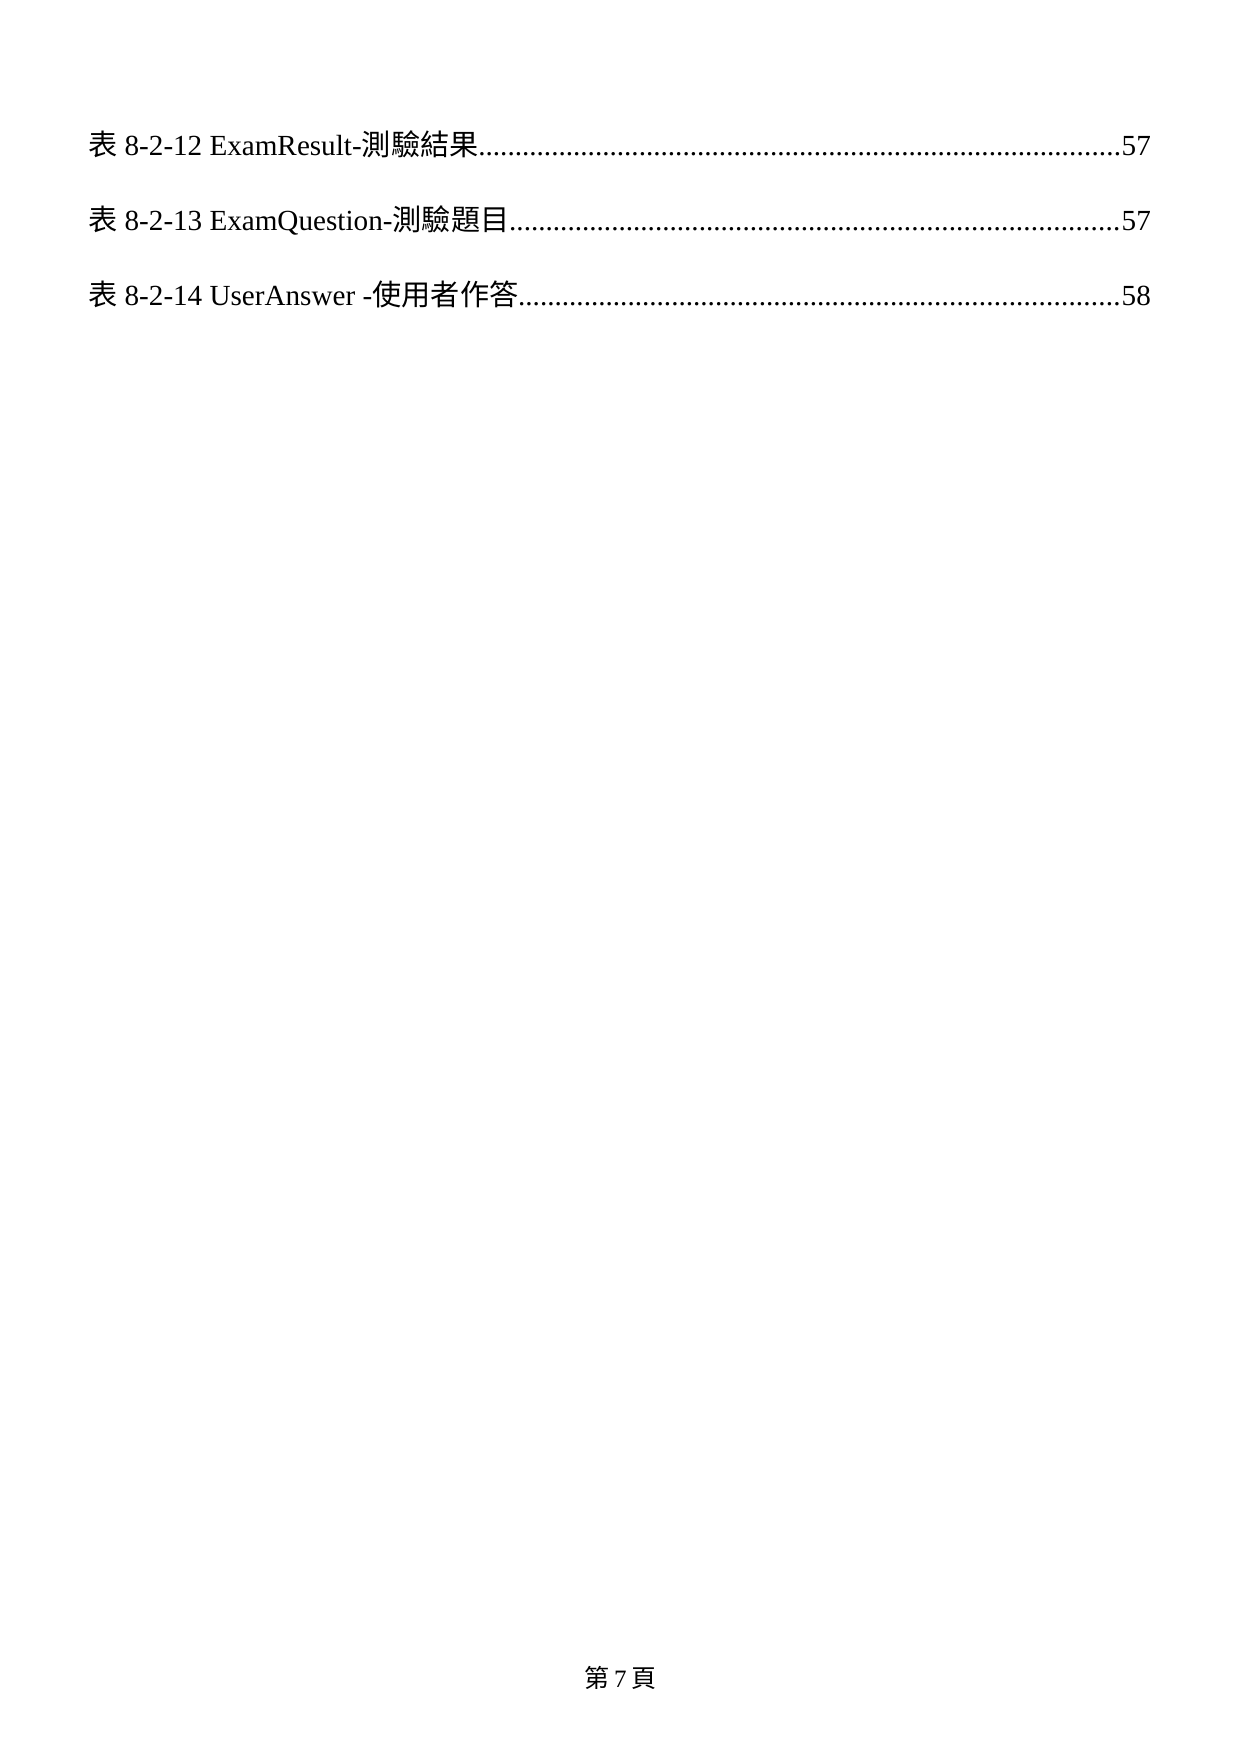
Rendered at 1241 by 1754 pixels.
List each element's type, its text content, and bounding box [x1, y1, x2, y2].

text 表 8-2-12 ExamResult-測驗結果 57 [89, 105, 1152, 180]
text 表 8-2-13 ExamQuestion-測驗題目 57 [89, 180, 1152, 255]
text 表 8-2-14 UserAnswer -使用者作答 58 [89, 255, 1152, 330]
